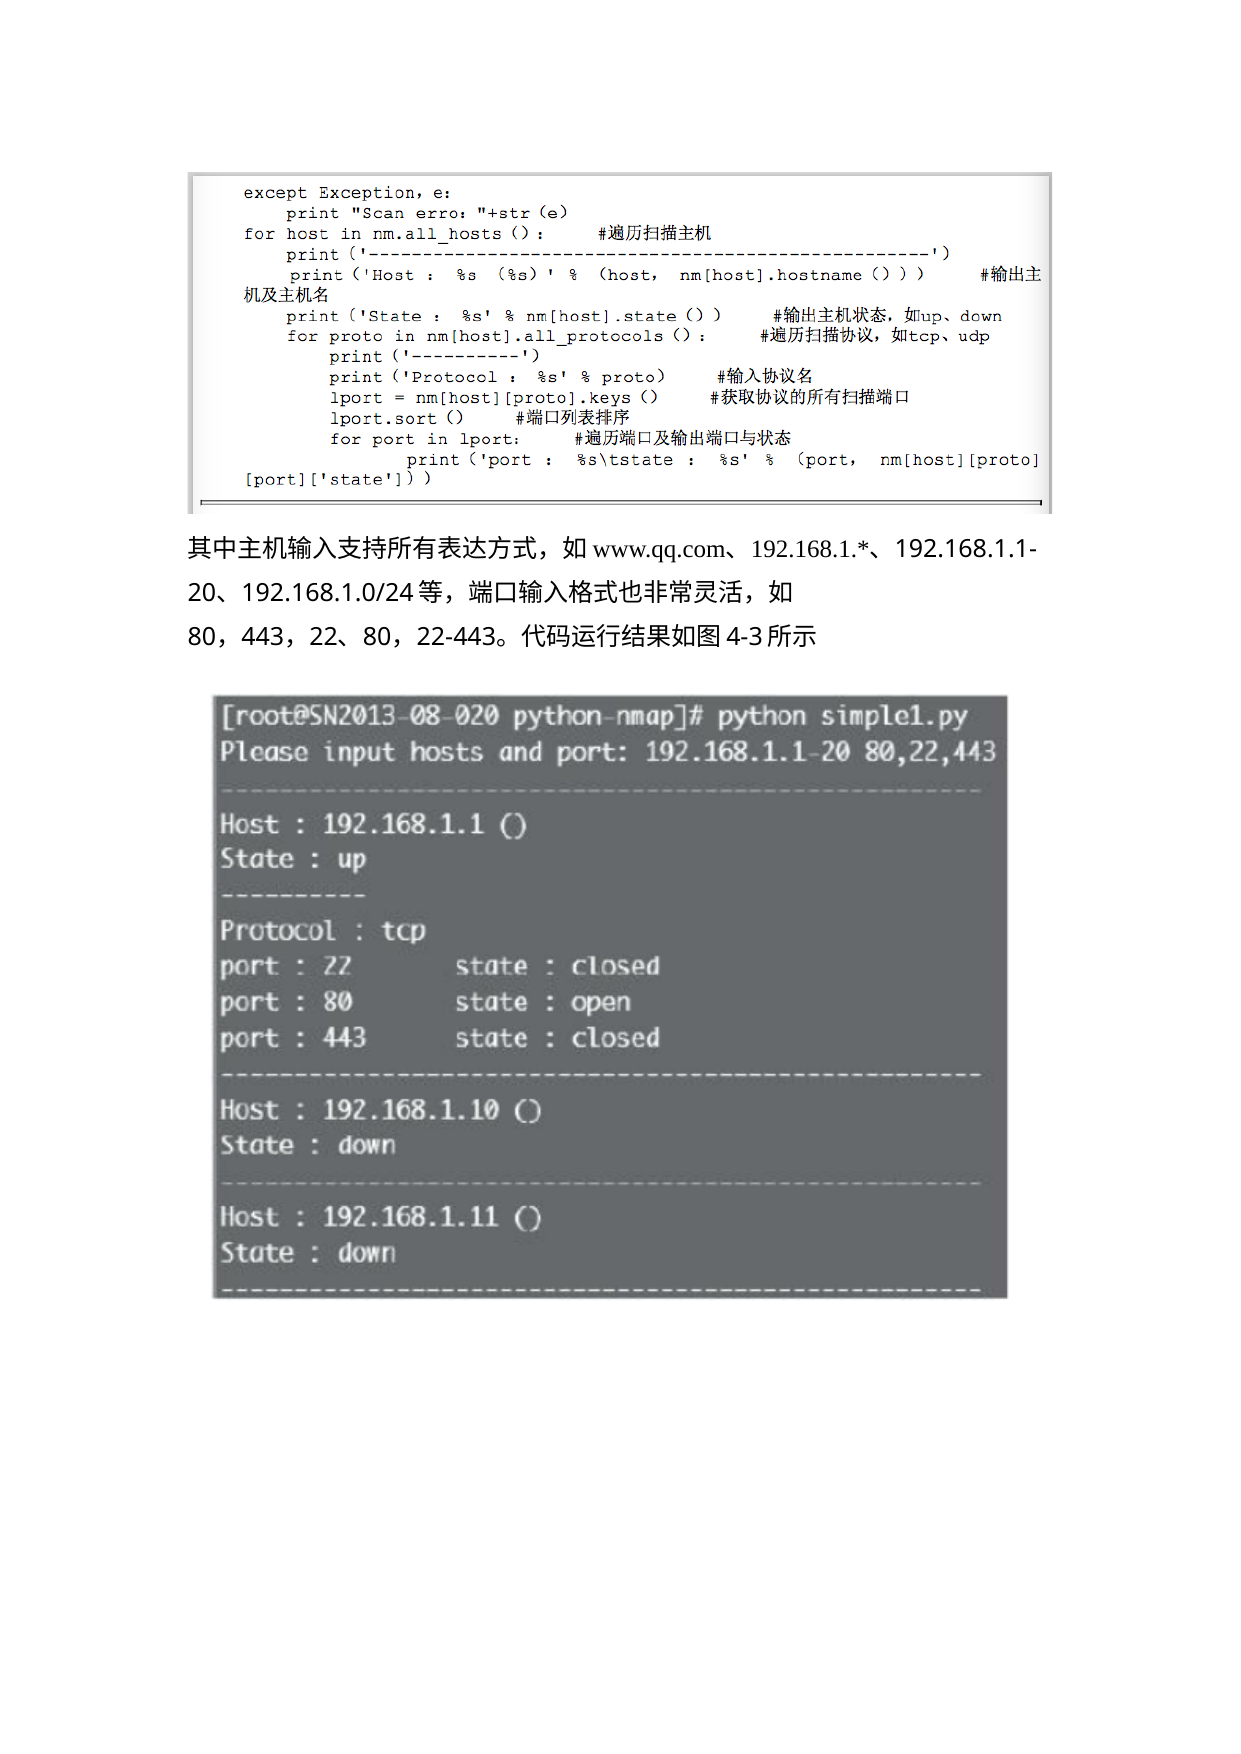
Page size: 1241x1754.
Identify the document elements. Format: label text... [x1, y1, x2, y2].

picture [187, 681, 1053, 1307]
picture [187, 172, 1053, 514]
text 其中主机输入支持所有表达方式，如www.qq.com、192.168.1.*、192.168.1.1-20、192.168.1.0/24等，端口输入格式也非常灵活，如80，443，22、80，22-443。代码运行结果如图4-3所示 [187, 514, 1053, 657]
